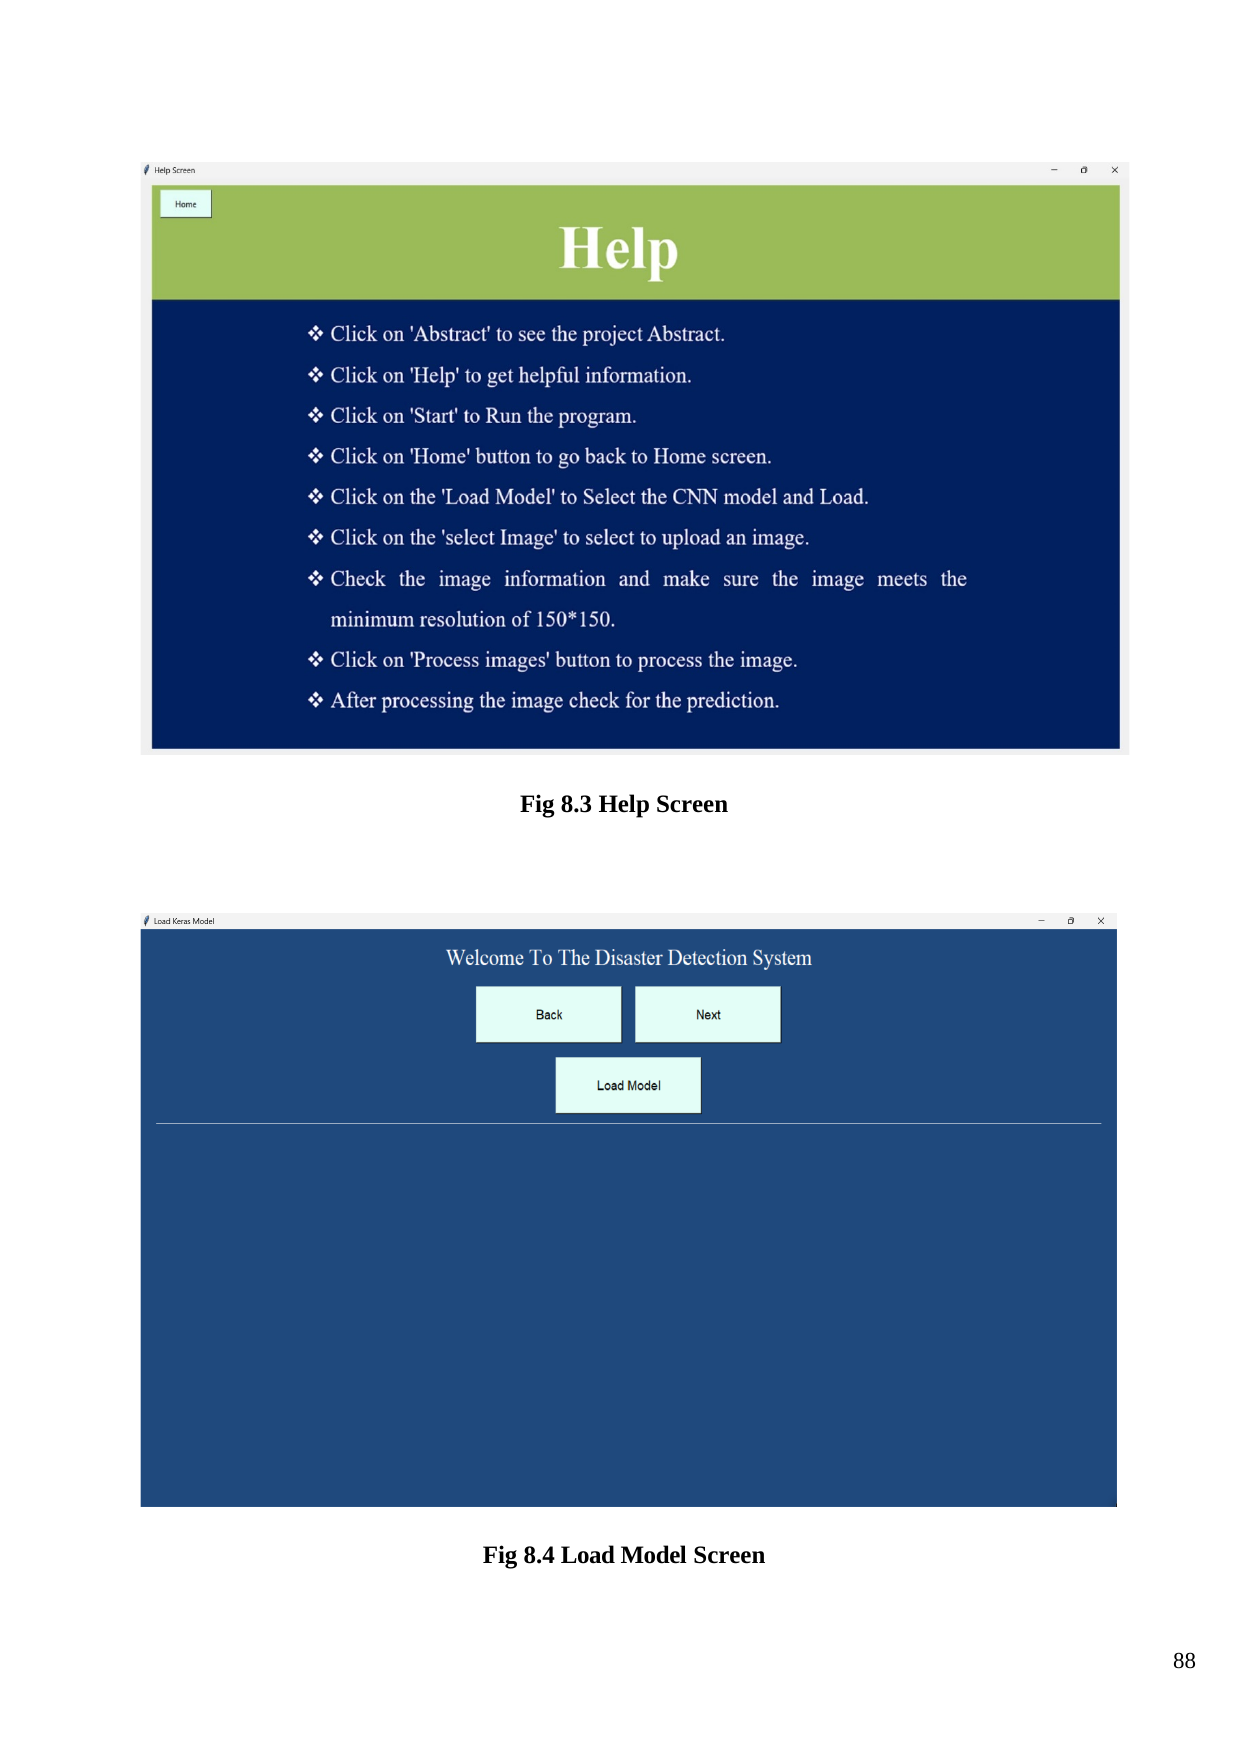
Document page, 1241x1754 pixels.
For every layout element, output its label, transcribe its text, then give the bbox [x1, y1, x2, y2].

picture [140, 913, 1117, 1507]
picture [140, 162, 1130, 755]
text Fig 8.3 Help Screen [141, 789, 1107, 817]
text Fig 8.4 Load Model Screen [141, 1540, 1107, 1568]
